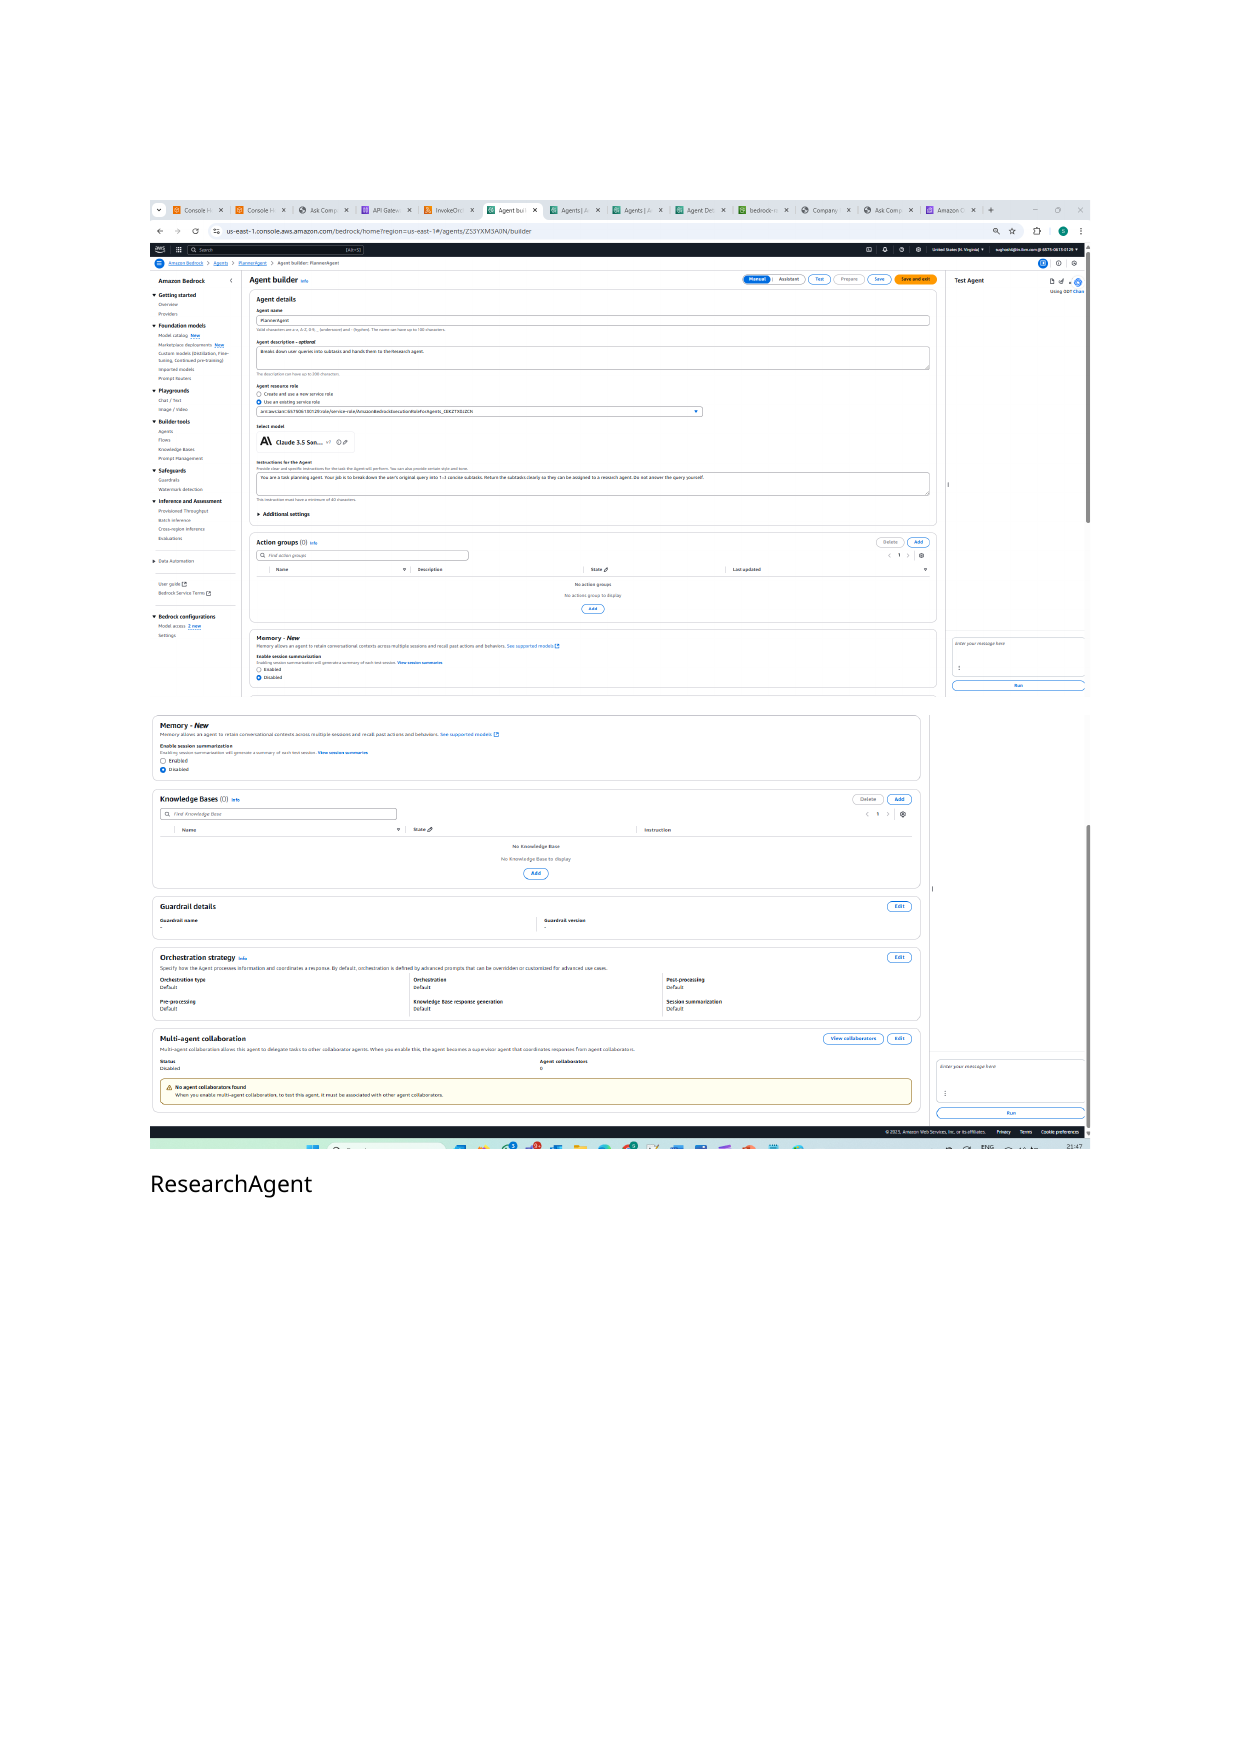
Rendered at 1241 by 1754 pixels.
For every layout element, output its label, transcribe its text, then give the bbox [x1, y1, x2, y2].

picture [150, 715, 1091, 1149]
picture [150, 200, 1091, 697]
text ResearchAgent [150, 1168, 1090, 1199]
